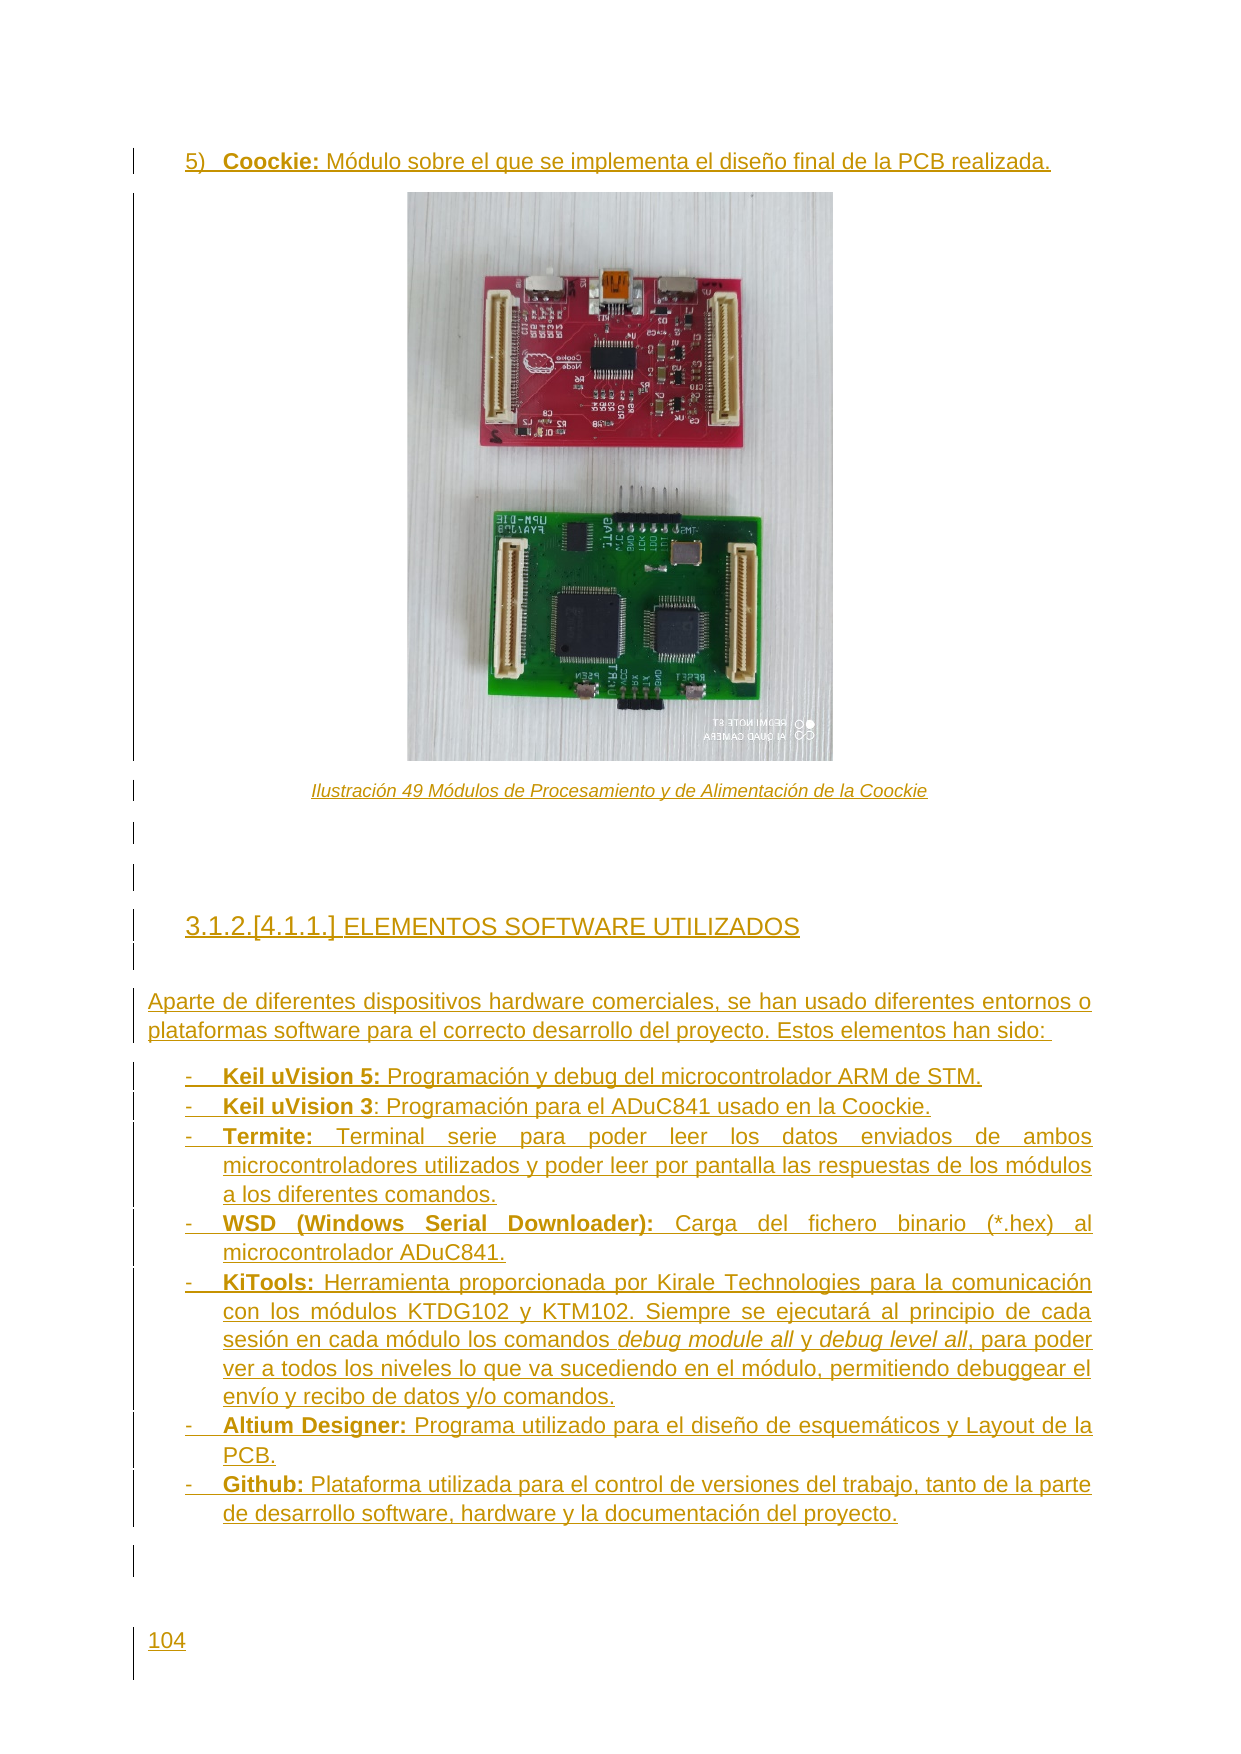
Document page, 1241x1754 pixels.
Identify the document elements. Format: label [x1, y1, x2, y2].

picture [407, 192, 833, 761]
